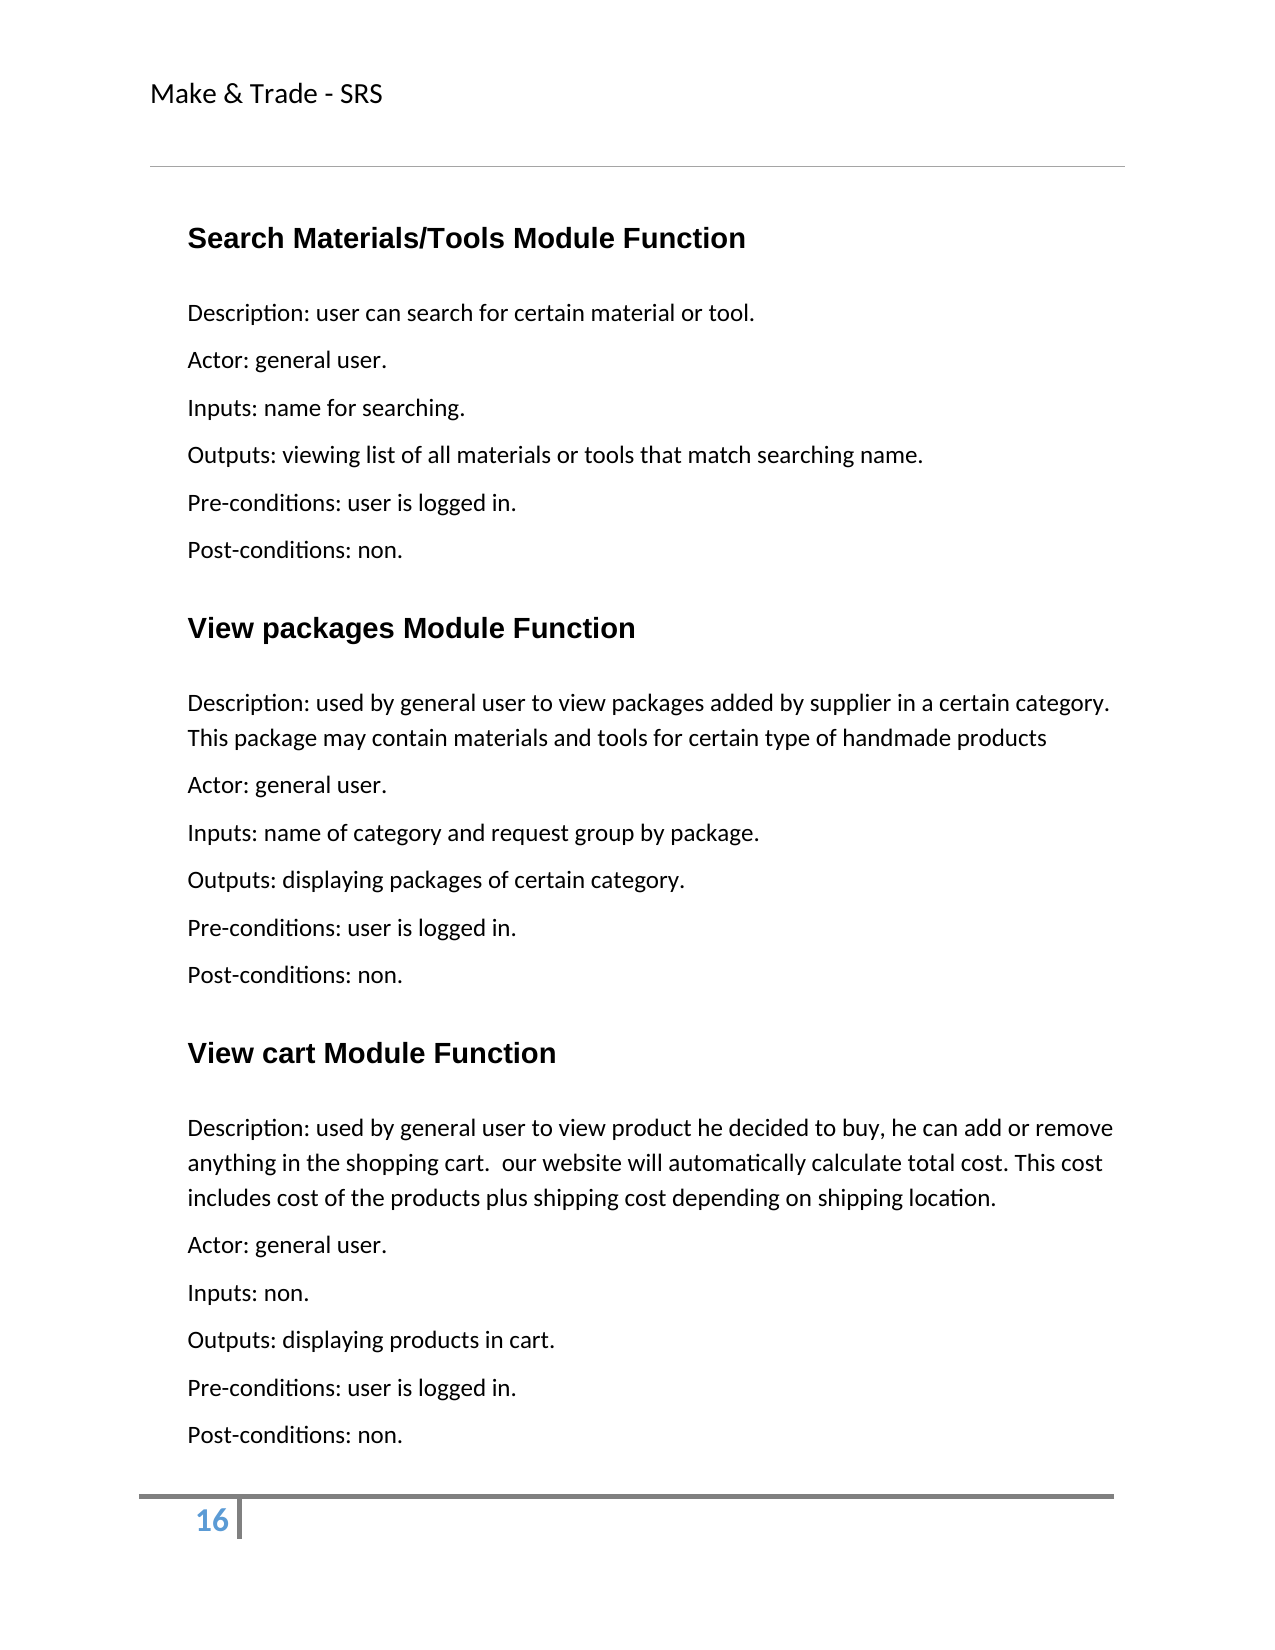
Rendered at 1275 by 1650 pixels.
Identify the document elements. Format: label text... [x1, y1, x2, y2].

text Inputs: name of category and request group by package. [187, 817, 1125, 847]
subtitle Search Materials/Tools Module Function [150, 221, 1125, 254]
text Inputs: non. [187, 1277, 1125, 1308]
text Inputs: name for searching. [187, 392, 1125, 422]
text Pre-conditions: user is logged in. [187, 487, 1125, 517]
text Outputs: displaying products in cart. [187, 1324, 1125, 1355]
text Outputs: viewing list of all materials or tools that match searching name. [187, 439, 1125, 470]
text Outputs: displaying packages of certain category. [187, 864, 1125, 895]
text Post-conditions: non. [187, 959, 1125, 990]
text Pre-conditions: user is logged in. [187, 1372, 1125, 1403]
text Actor: general user. [187, 769, 1125, 800]
text Post-conditions: non. [187, 534, 1125, 565]
text Description: used by general user to view packages added by supplier in a certain category. This package may contain materials and tools for certain type of handmade products [187, 687, 1125, 752]
text Actor: general user. [187, 1229, 1125, 1260]
subtitle View packages Module Function [150, 611, 1125, 644]
text Actor: general user. [187, 344, 1125, 375]
text Pre-conditions: user is logged in. [187, 912, 1125, 942]
text Description: user can search for certain material or tool. [187, 297, 1125, 327]
subtitle View cart Module Function [150, 1036, 1125, 1069]
text Post-conditions: non. [187, 1419, 1125, 1450]
text Description: used by general user to view product he decided to buy, he can add or remove anything in the shopping cart. our website will automatically calculate total cost. This cost includes cost of the products plus shipping cost depending on shipping location. [187, 1112, 1125, 1213]
